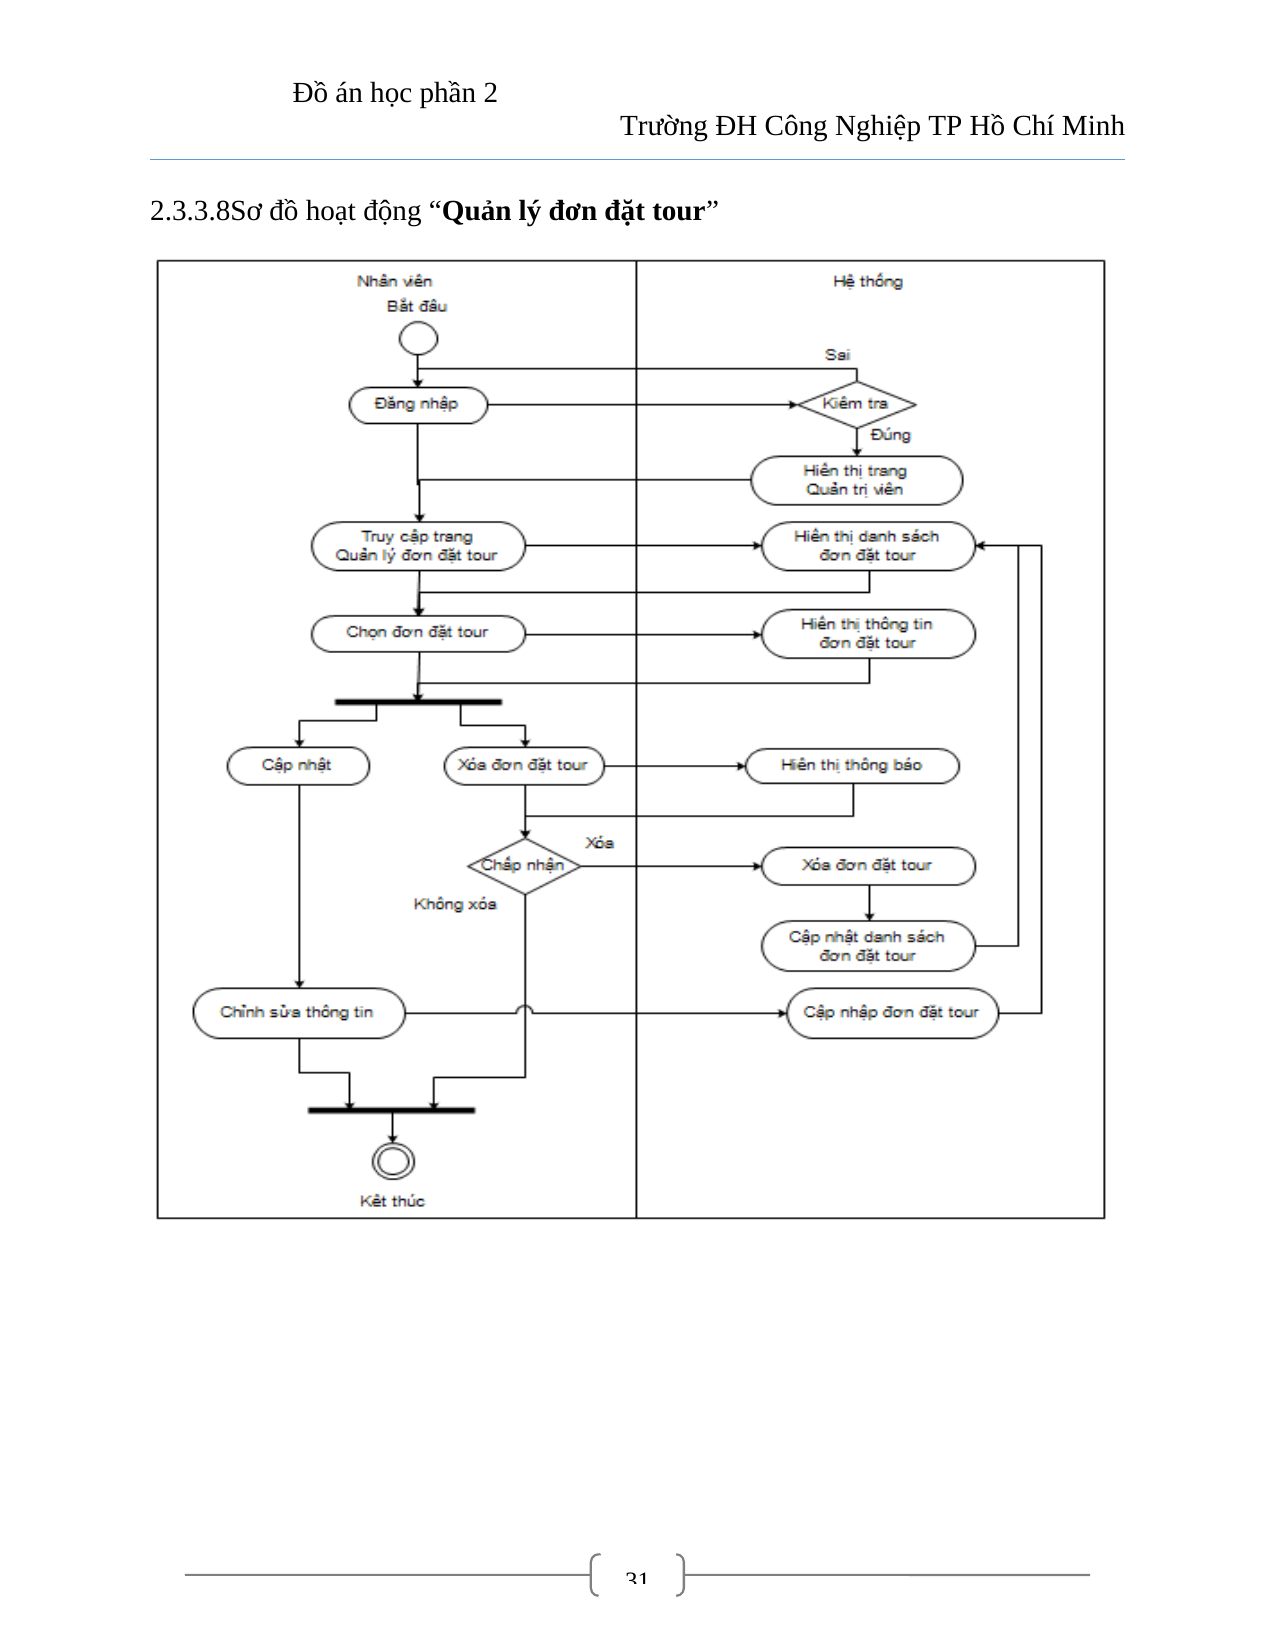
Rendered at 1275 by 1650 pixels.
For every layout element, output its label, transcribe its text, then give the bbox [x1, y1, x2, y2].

subtitle 2.3.3.8Sơ đồ hoạt động “Quản lý đơn đặt tour” [150, 193, 1125, 227]
picture [150, 254, 1111, 1224]
